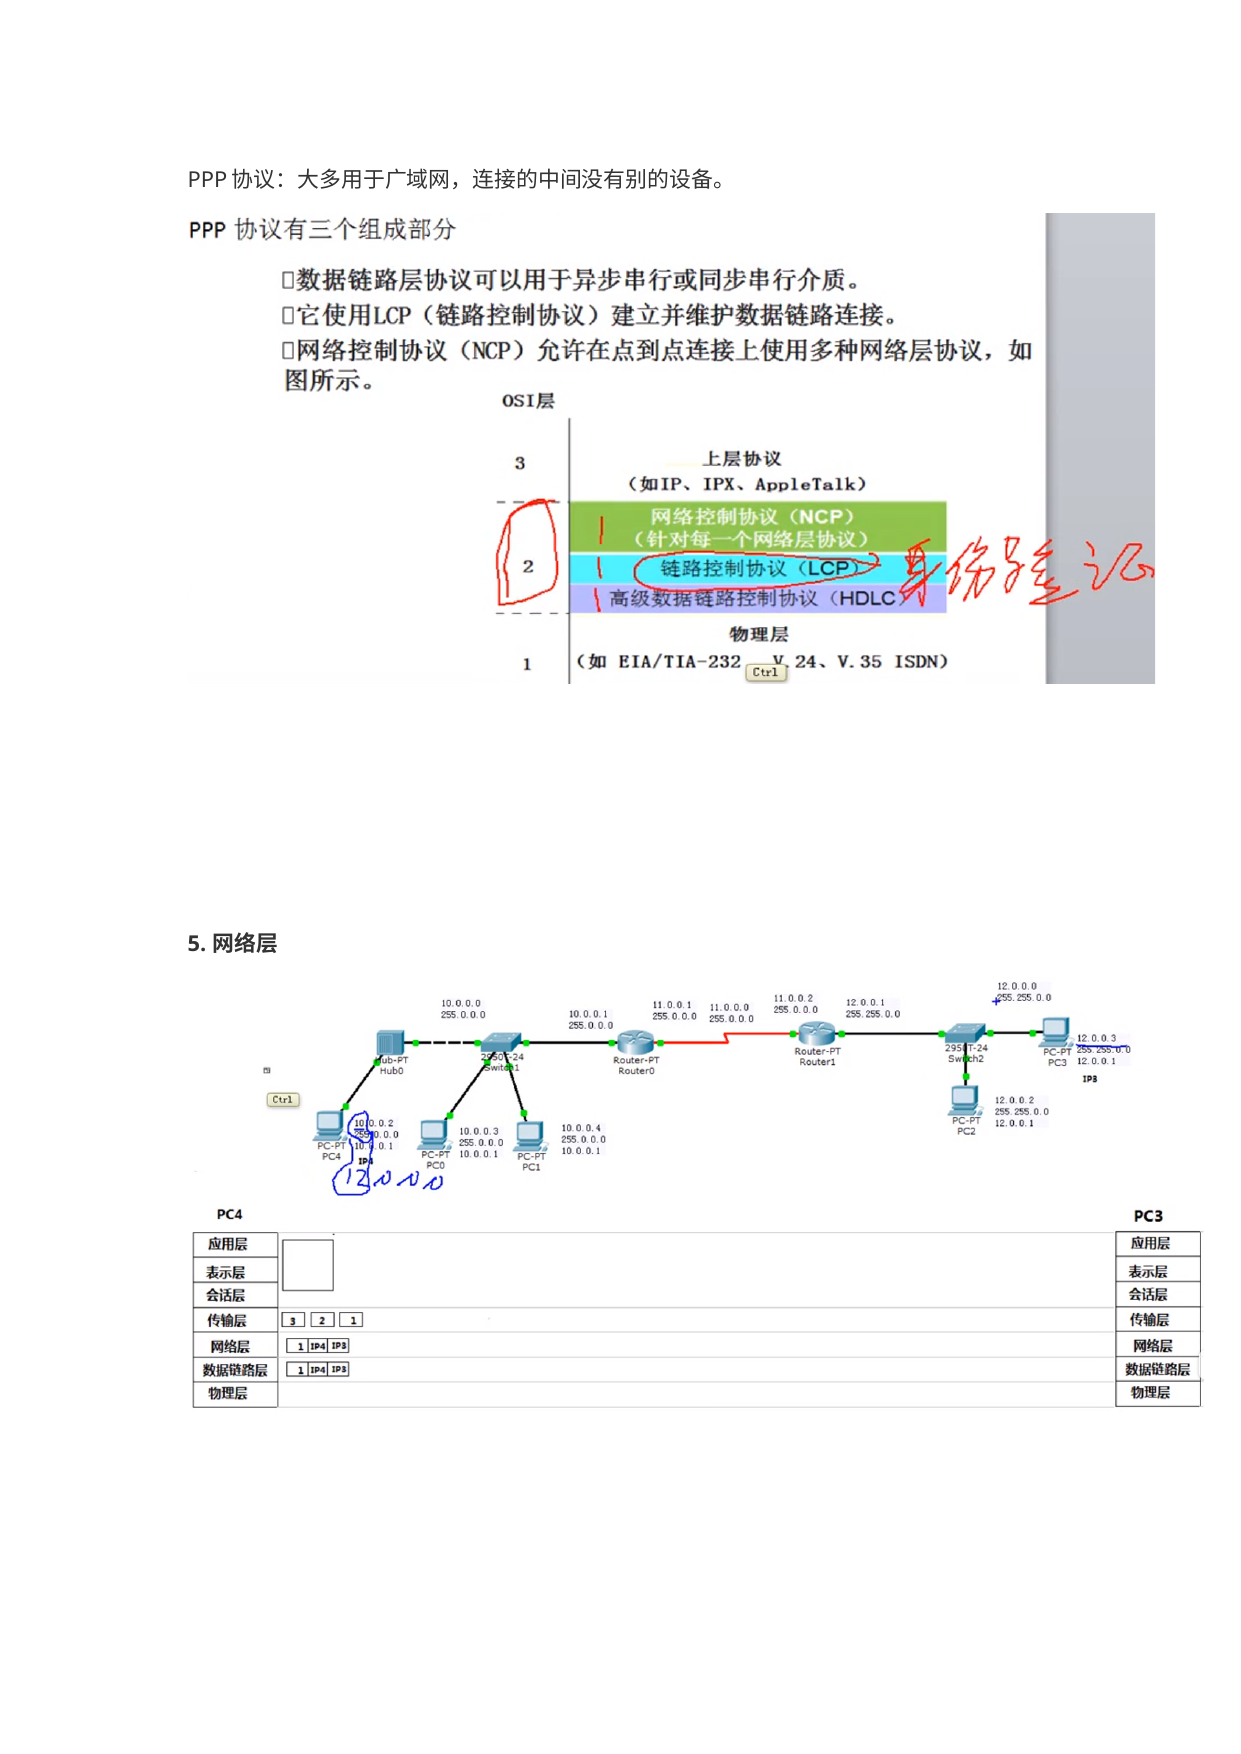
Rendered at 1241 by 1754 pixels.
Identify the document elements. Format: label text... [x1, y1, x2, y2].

text 5. 网络层 [187, 926, 1053, 959]
picture [187, 977, 1205, 1413]
text PPP协议：大多用于广域网，连接的中间没有别的设备。 [187, 162, 1053, 194]
picture [187, 213, 1155, 684]
